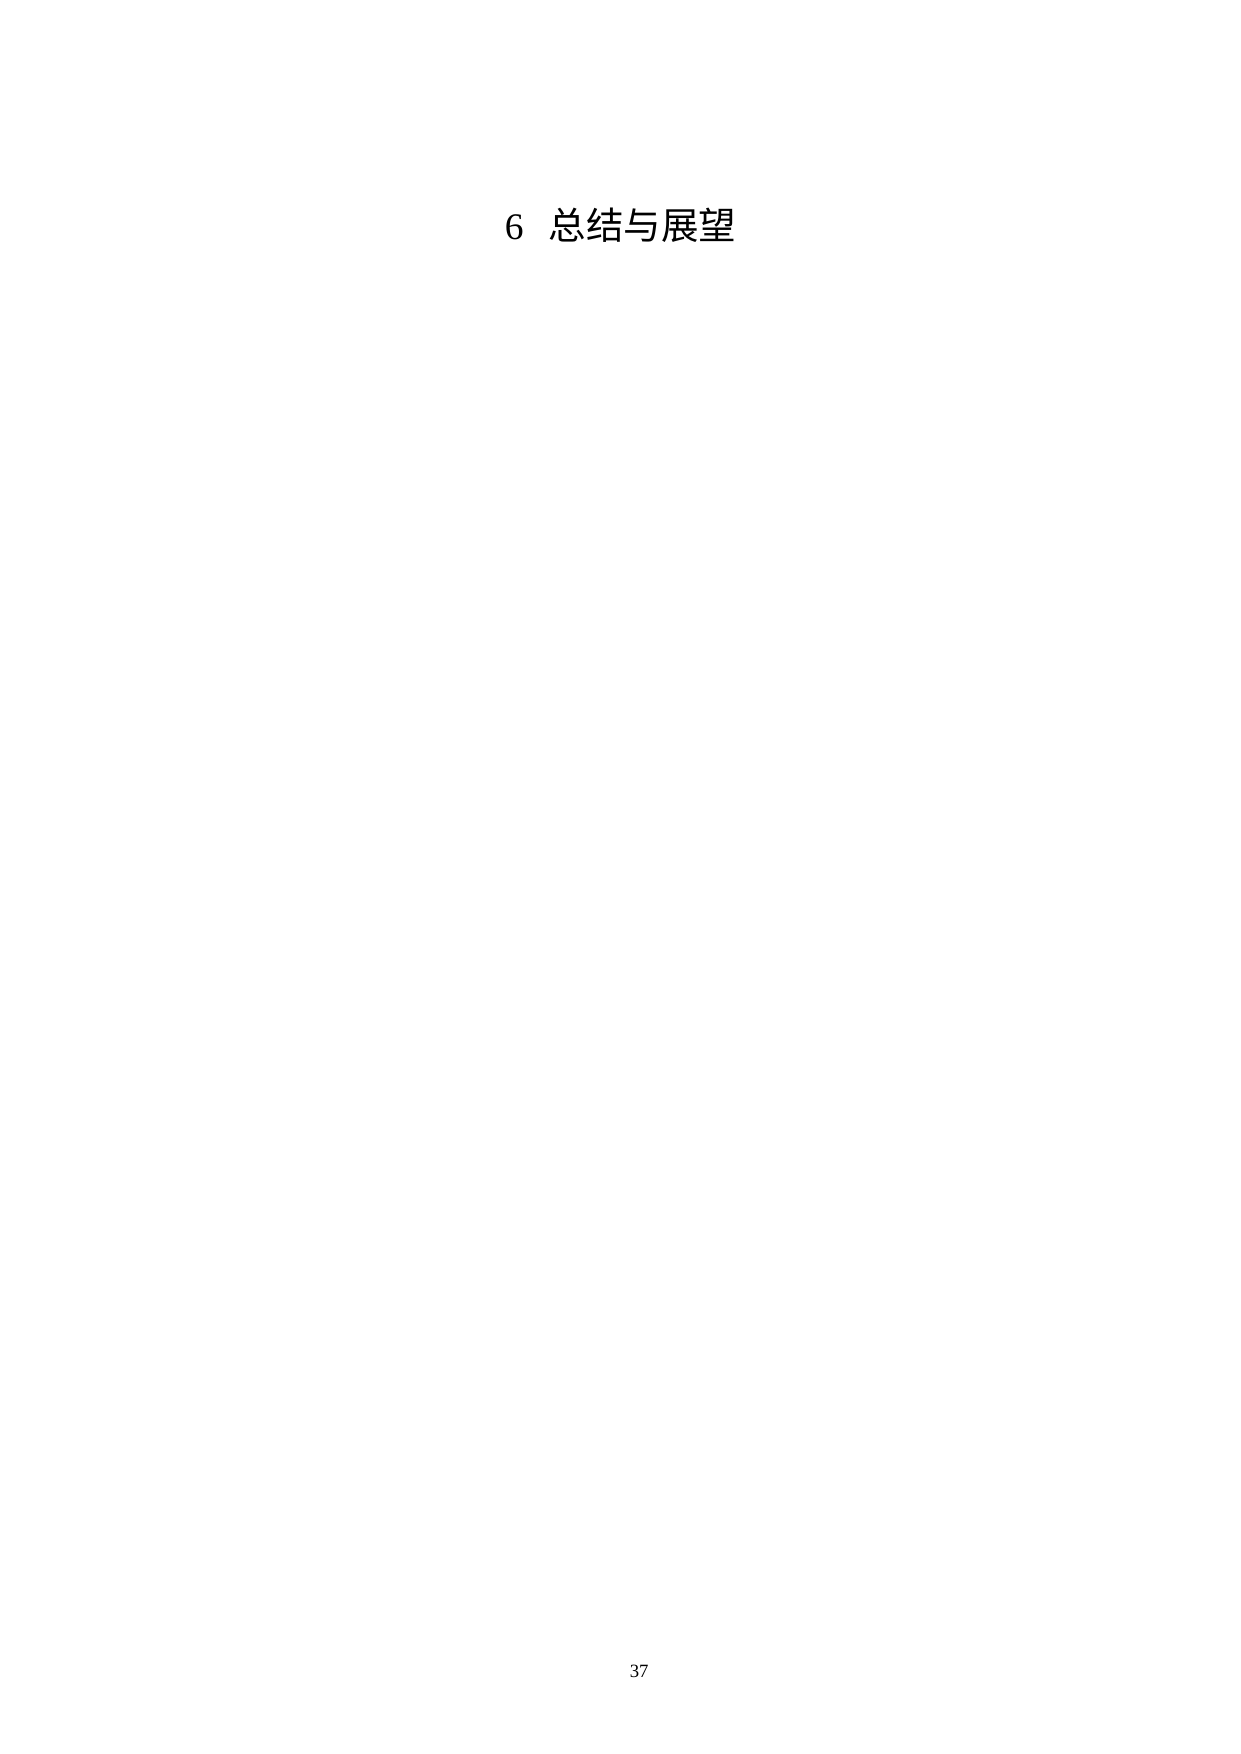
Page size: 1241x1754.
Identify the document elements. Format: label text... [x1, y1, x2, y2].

subtitle 总结与展望 [177, 189, 1063, 257]
